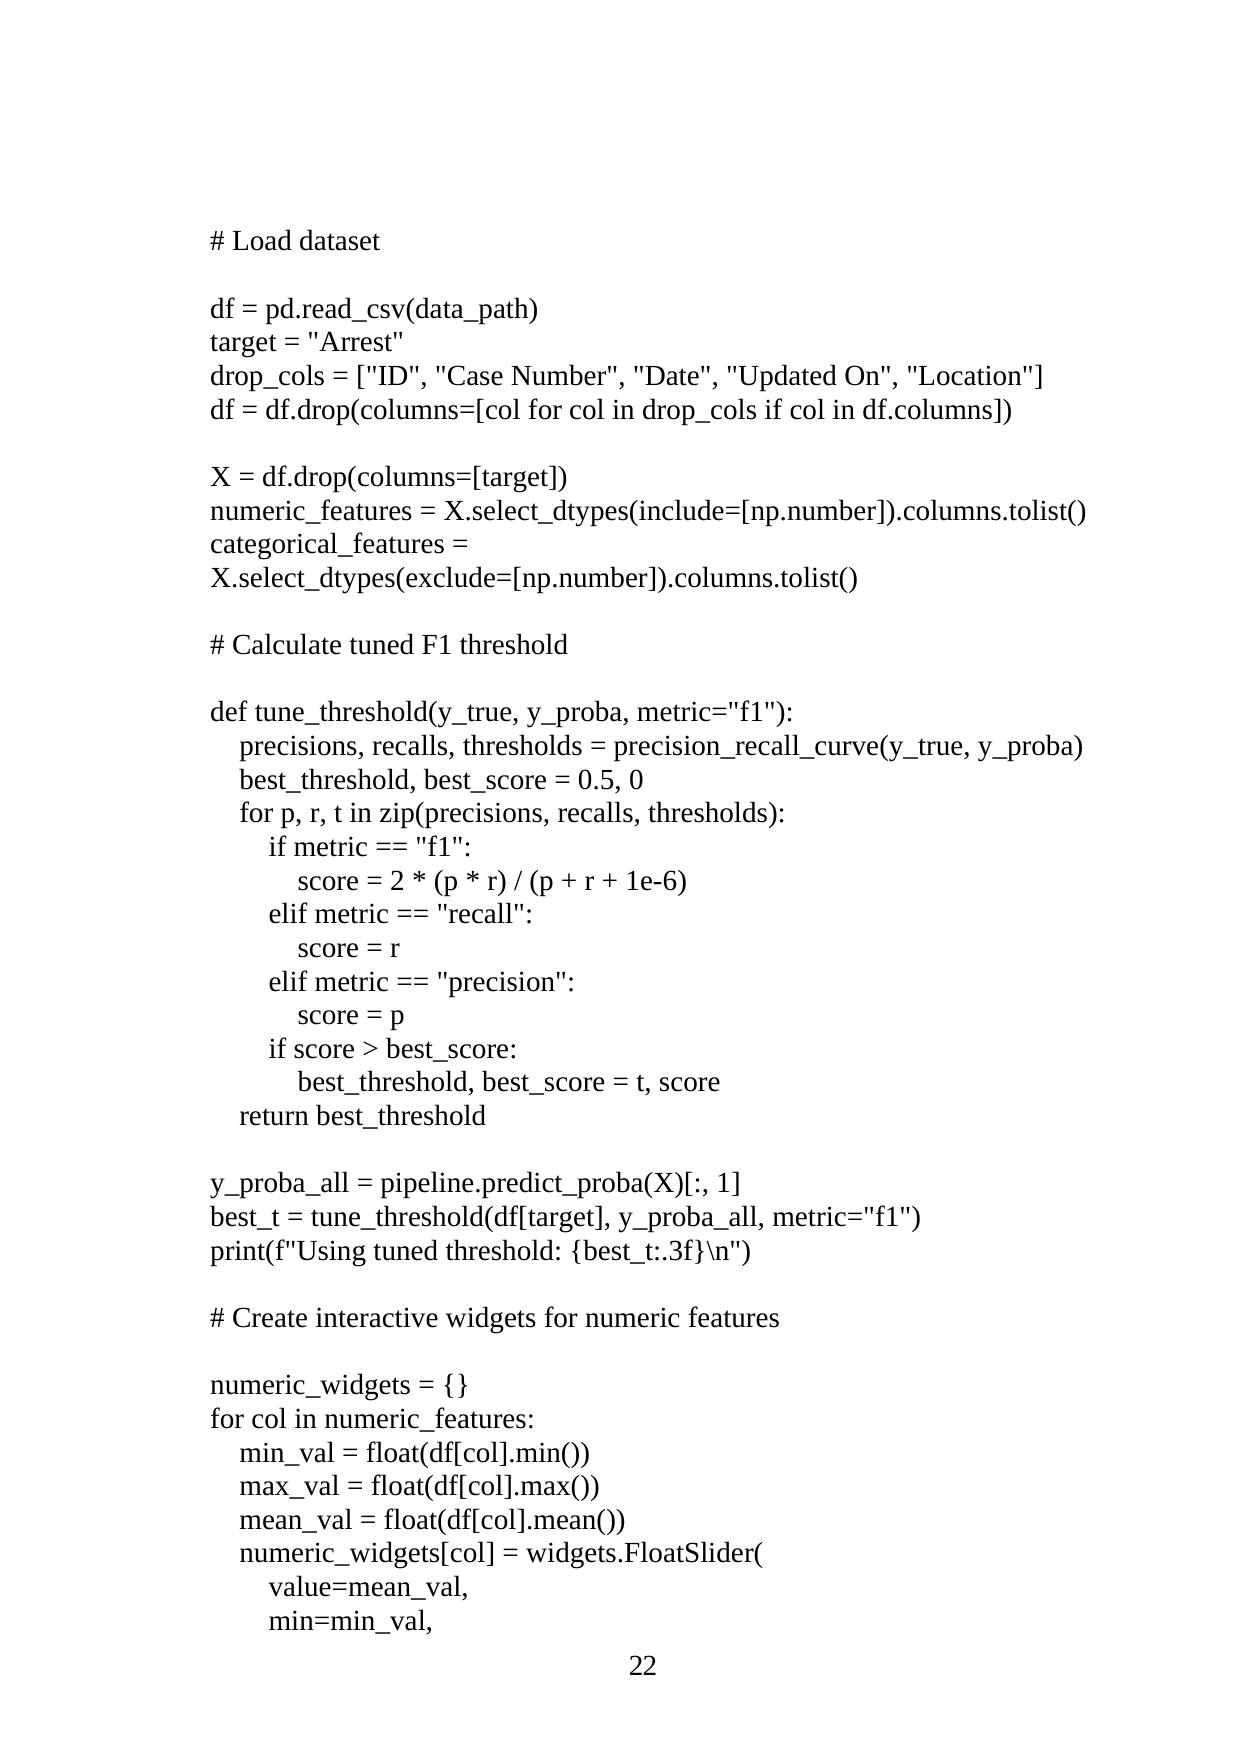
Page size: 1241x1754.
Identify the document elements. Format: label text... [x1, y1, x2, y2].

subtitle score = r [210, 930, 1122, 963]
subtitle y_proba_all = pipeline.predict_proba(X)[:, 1] [210, 1166, 1122, 1199]
subtitle return best_threshold [210, 1098, 1122, 1132]
subtitle min=min_val, [210, 1603, 1122, 1636]
subtitle numeric_features = X.select_dtypes(include=[np.number]).columns.tolist() [210, 493, 1122, 526]
subtitle # Load dataset [210, 223, 1122, 257]
subtitle for p, r, t in zip(precisions, recalls, thresholds): [210, 795, 1122, 829]
subtitle print(f"Using tuned threshold: {best_t:.3f}\n") [210, 1233, 1122, 1266]
subtitle # Calculate tuned F1 threshold [210, 627, 1122, 661]
subtitle score = p [210, 997, 1122, 1031]
subtitle X = df.drop(columns=[target]) [210, 459, 1122, 493]
subtitle best_threshold, best_score = 0.5, 0 [210, 762, 1122, 795]
subtitle elif metric == "precision": [210, 964, 1122, 997]
subtitle target = "Arrest" [210, 324, 1122, 358]
subtitle for col in numeric_features: [210, 1401, 1122, 1434]
subtitle mean_val = float(df[col].mean()) [210, 1502, 1122, 1536]
subtitle best_threshold, best_score = t, score [210, 1064, 1122, 1098]
subtitle value=mean_val, [210, 1569, 1122, 1603]
subtitle elif metric == "recall": [210, 896, 1122, 930]
subtitle categorical_features = X.select_dtypes(exclude=[np.number]).columns.tolist() [210, 526, 1122, 593]
subtitle def tune_threshold(y_true, y_proba, metric="f1"): [210, 694, 1122, 728]
subtitle numeric_widgets[col] = widgets.FloatSlider( [210, 1536, 1122, 1569]
subtitle precisions, recalls, thresholds = precision_recall_curve(y_true, y_proba) [210, 728, 1122, 762]
subtitle df = df.drop(columns=[col for col in drop_cols if col in df.columns]) [210, 392, 1122, 425]
subtitle numeric_widgets = {} [210, 1367, 1122, 1401]
subtitle if metric == "f1": [210, 829, 1122, 863]
subtitle if score > best_score: [210, 1031, 1122, 1064]
subtitle min_val = float(df[col].min()) [210, 1435, 1122, 1468]
subtitle best_t = tune_threshold(df[target], y_proba_all, metric="f1") [210, 1199, 1122, 1233]
subtitle # Create interactive widgets for numeric features [210, 1300, 1122, 1334]
subtitle drop_cols = ["ID", "Case Number", "Date", "Updated On", "Location"] [210, 358, 1122, 392]
subtitle score = 2 * (p * r) / (p + r + 1e-6) [210, 863, 1122, 896]
subtitle df = pd.read_csv(data_path) [210, 291, 1122, 324]
subtitle max_val = float(df[col].max()) [210, 1468, 1122, 1502]
